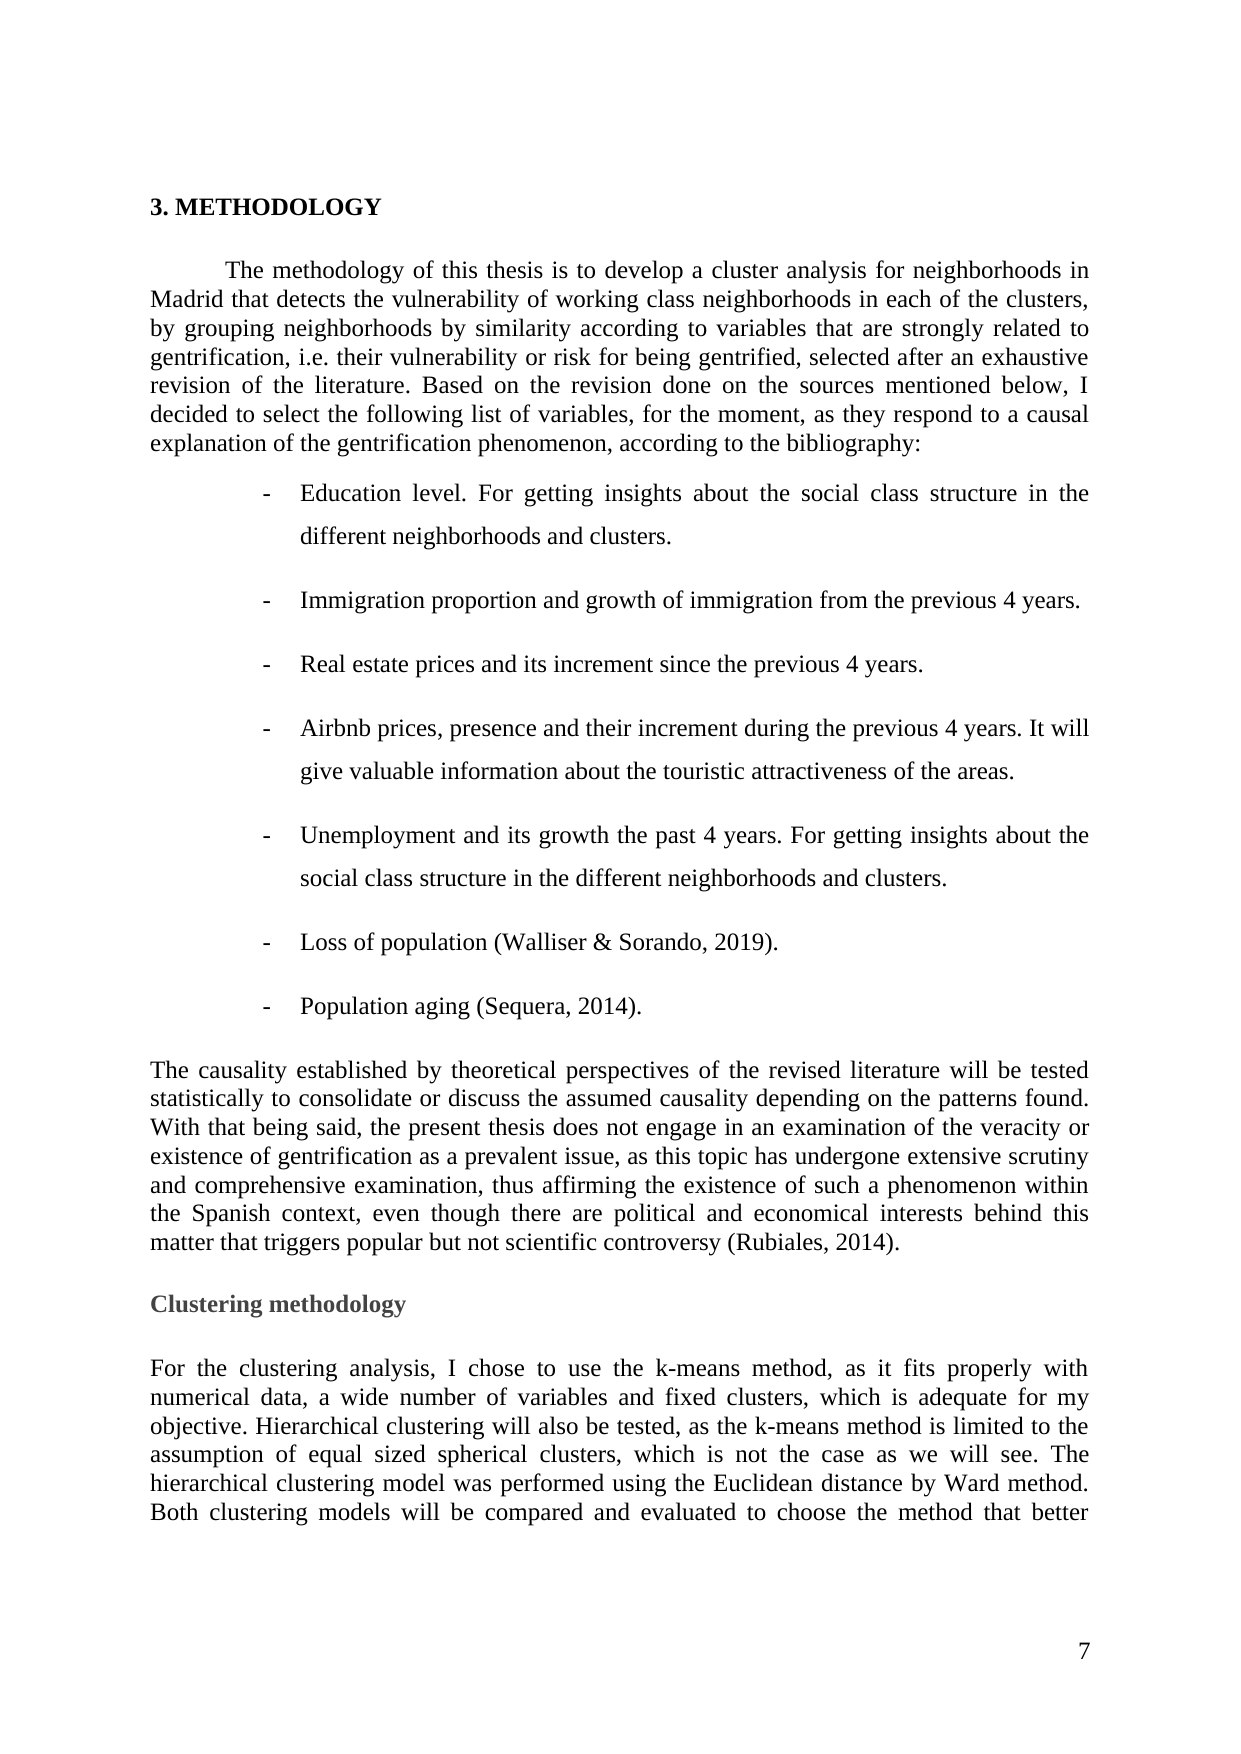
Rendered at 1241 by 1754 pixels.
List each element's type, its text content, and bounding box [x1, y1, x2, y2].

subtitle Clustering methodology [150, 1289, 1090, 1318]
list Population aging (Sequera, 2014). [262, 991, 1090, 1019]
list Unemployment and its growth the past 4 years. For getting insights about the social class structure in the different neighborhoods and clusters. [262, 820, 1090, 892]
list Immigration proportion and growth of immigration from the previous 4 years. [262, 585, 1090, 613]
text The methodology of this thesis is to develop a cluster analysis for neighborhoods in Madrid that detects the vulnerability of working class neighborhoods in each of the clusters, by grouping neighborhoods by similarity according to variables that are strongly related to gentrification, i.e. their vulnerability or risk for being gentrified, selected after an exhaustive revision of the literature. Based on the revision done on the sources mentioned below, I decided to select the following list of variables, for the moment, as they respond to a causal explanation of the gentrification phenomenon, according to the bibliography: [150, 256, 1090, 457]
subtitle 3. METHODOLOGY [150, 192, 1090, 220]
list Loss of population (Walliser & Sorando, 2019). [262, 927, 1090, 956]
list Airbnb prices, presence and their increment during the previous 4 years. It will give valuable information about the touristic attractiveness of the areas. [262, 713, 1090, 784]
text The causality established by theoretical perspectives of the revised literature will be tested statistically to consolidate or discuss the assumed causality depending on the patterns found. With that being said, the present thesis does not engage in an examination of the veracity or existence of gentrification as a prevalent issue, as this topic has undergone extensive scrutiny and comprehensive examination, thus affirming the existence of such a phenomenon within the Spanish context, even though there are political and economical interests behind this matter that triggers popular but not scientific controversy (Rubiales, 2014). [150, 1055, 1090, 1256]
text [150, 1353, 1090, 1526]
list Education level. For getting insights about the social class structure in the different neighborhoods and clusters. [262, 478, 1090, 549]
list Real estate prices and its increment since the previous 4 years. [262, 649, 1090, 677]
